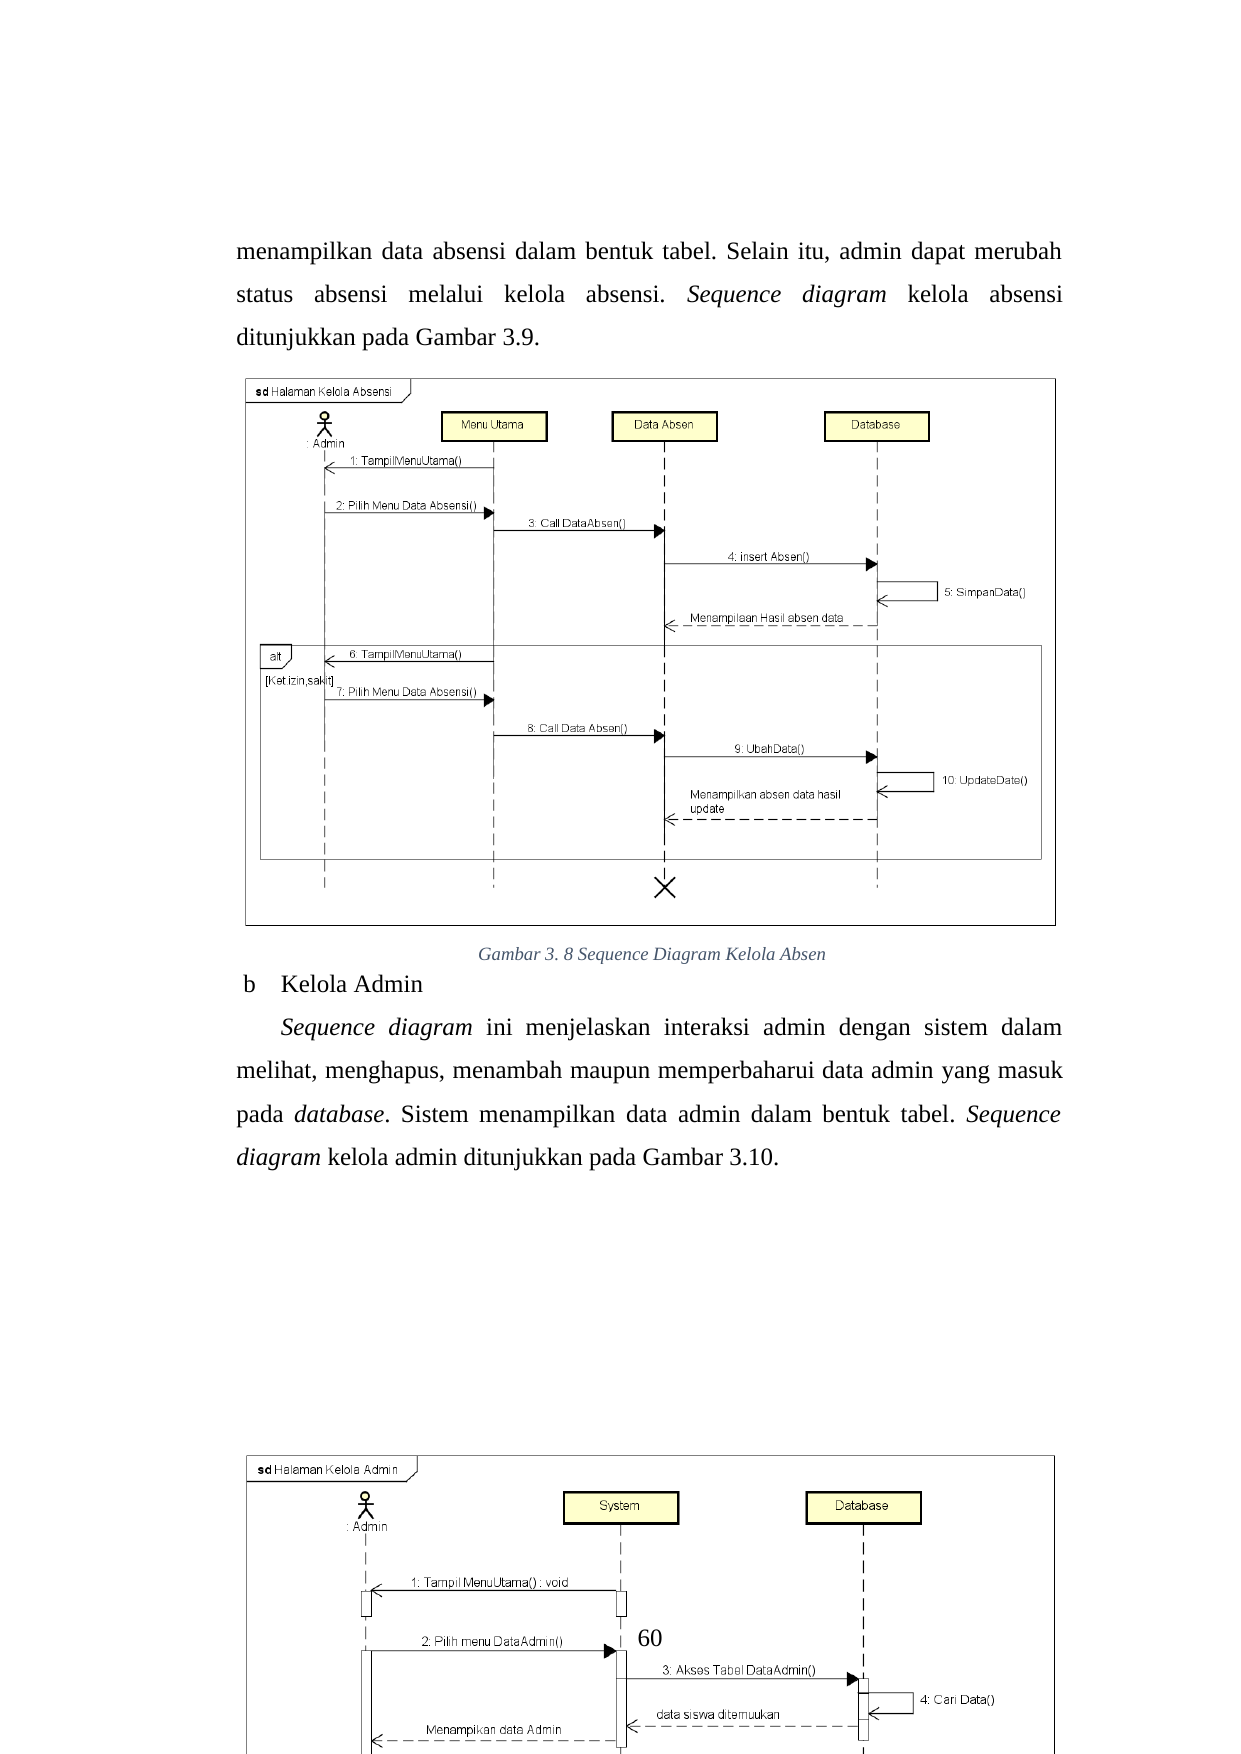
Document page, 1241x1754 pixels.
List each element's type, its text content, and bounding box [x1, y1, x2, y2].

list Kelola Admin [243, 969, 1063, 998]
picture [236, 1445, 1063, 1754]
text Sequence diagram ini menjelaskan interaksi admin dengan sistem dalam melihat, menghapus, menambah maupun memperbaharui data admin yang masuk pada database. Sistem menampilkan data admin dalam bentuk tabel. Sequence diagram kelola admin ditunjukkan pada Gambar 3.10. [236, 1012, 1063, 1171]
picture [236, 370, 1063, 934]
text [236, 236, 1063, 351]
